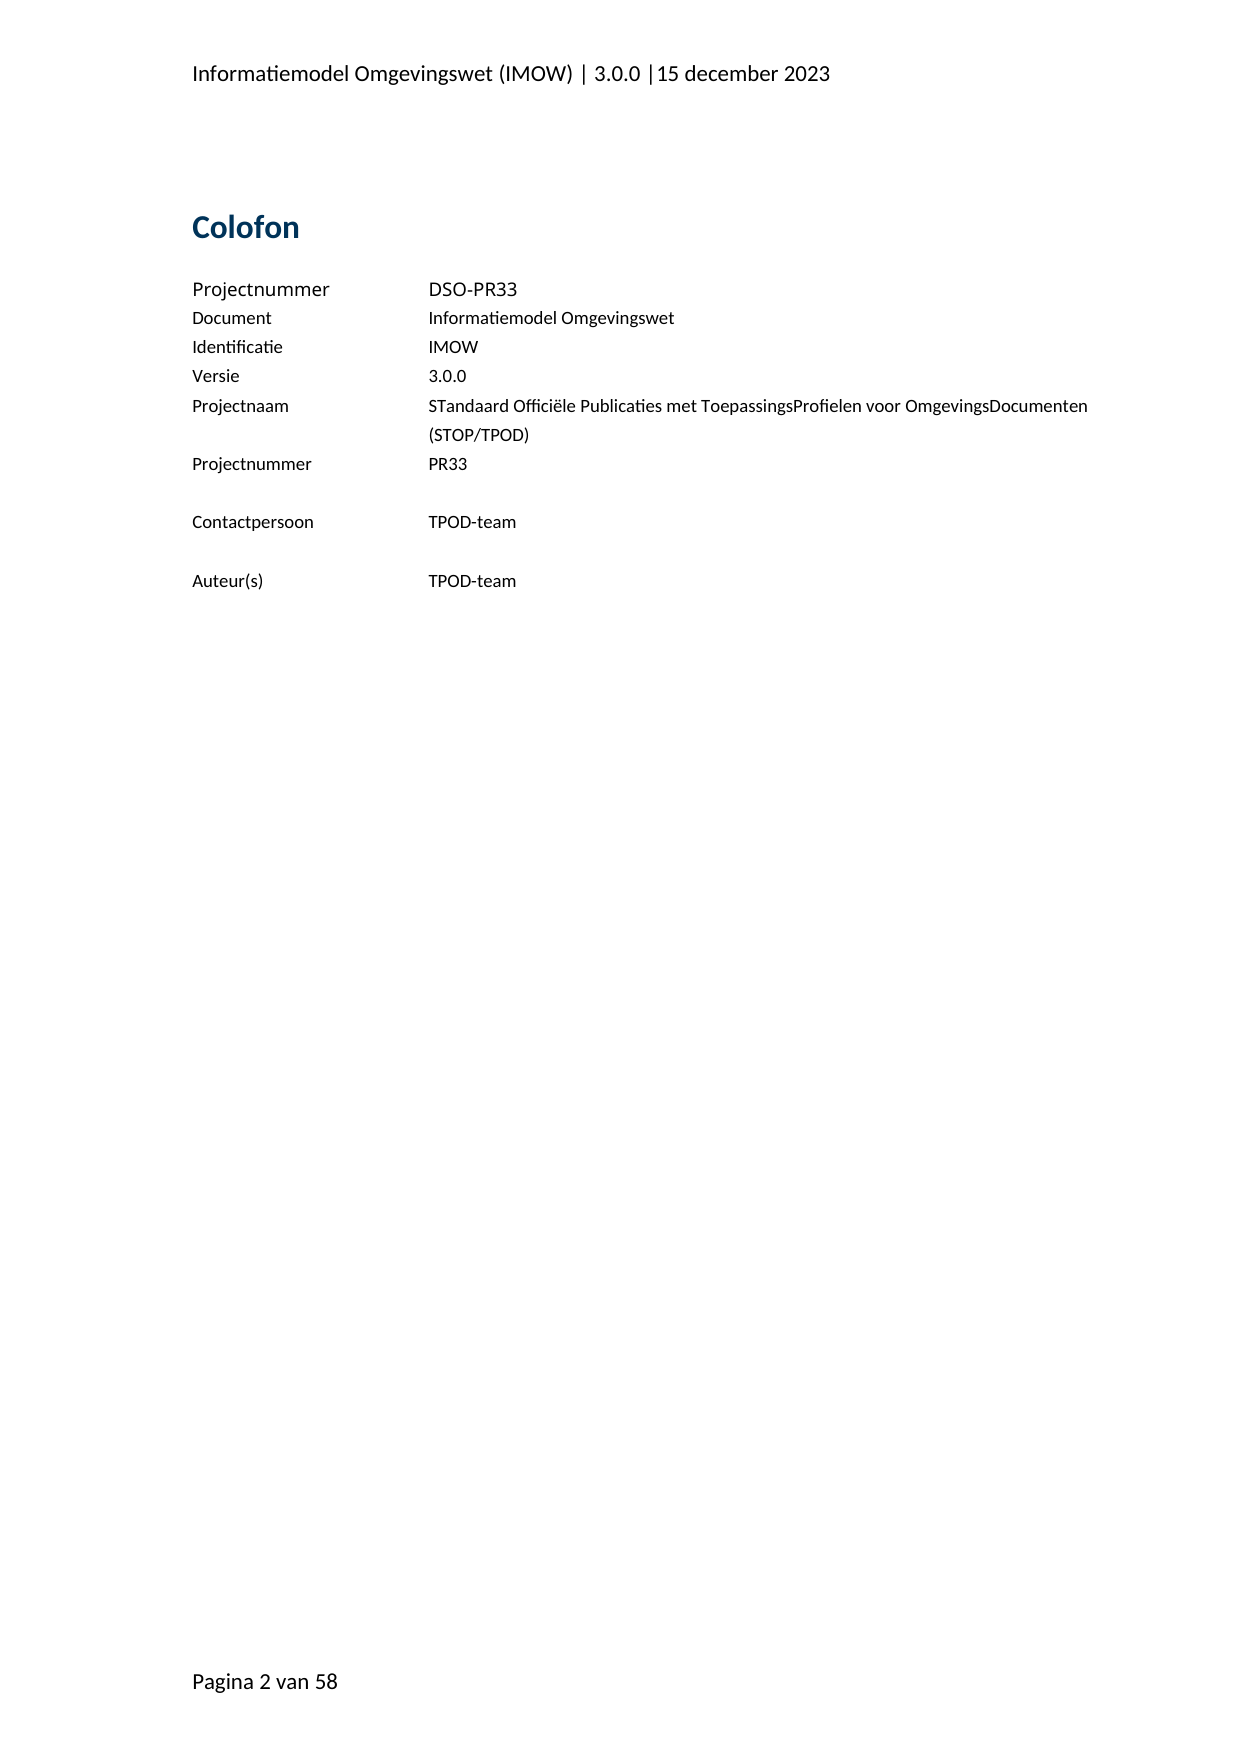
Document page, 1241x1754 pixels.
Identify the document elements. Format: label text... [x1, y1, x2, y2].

text Identificatie IMOW [192, 330, 1092, 359]
text Projectnummer DSO-PR33 [192, 276, 1092, 301]
text Projectnummer PR33 [192, 447, 1092, 476]
text Document Informatiemodel Omgevingswet [192, 301, 1092, 330]
text Projectnaam STandaard Officiële Publicaties met ToepassingsProfielen voor OmgevingsDocumenten (STOP/TPOD) [192, 389, 1092, 447]
text Colofon [192, 206, 1092, 247]
text Contactpersoon TPOD-team [192, 505, 1092, 534]
text Auteur(s) TPOD-team [192, 564, 1092, 593]
text Versie 3.0.0 [192, 359, 1092, 389]
